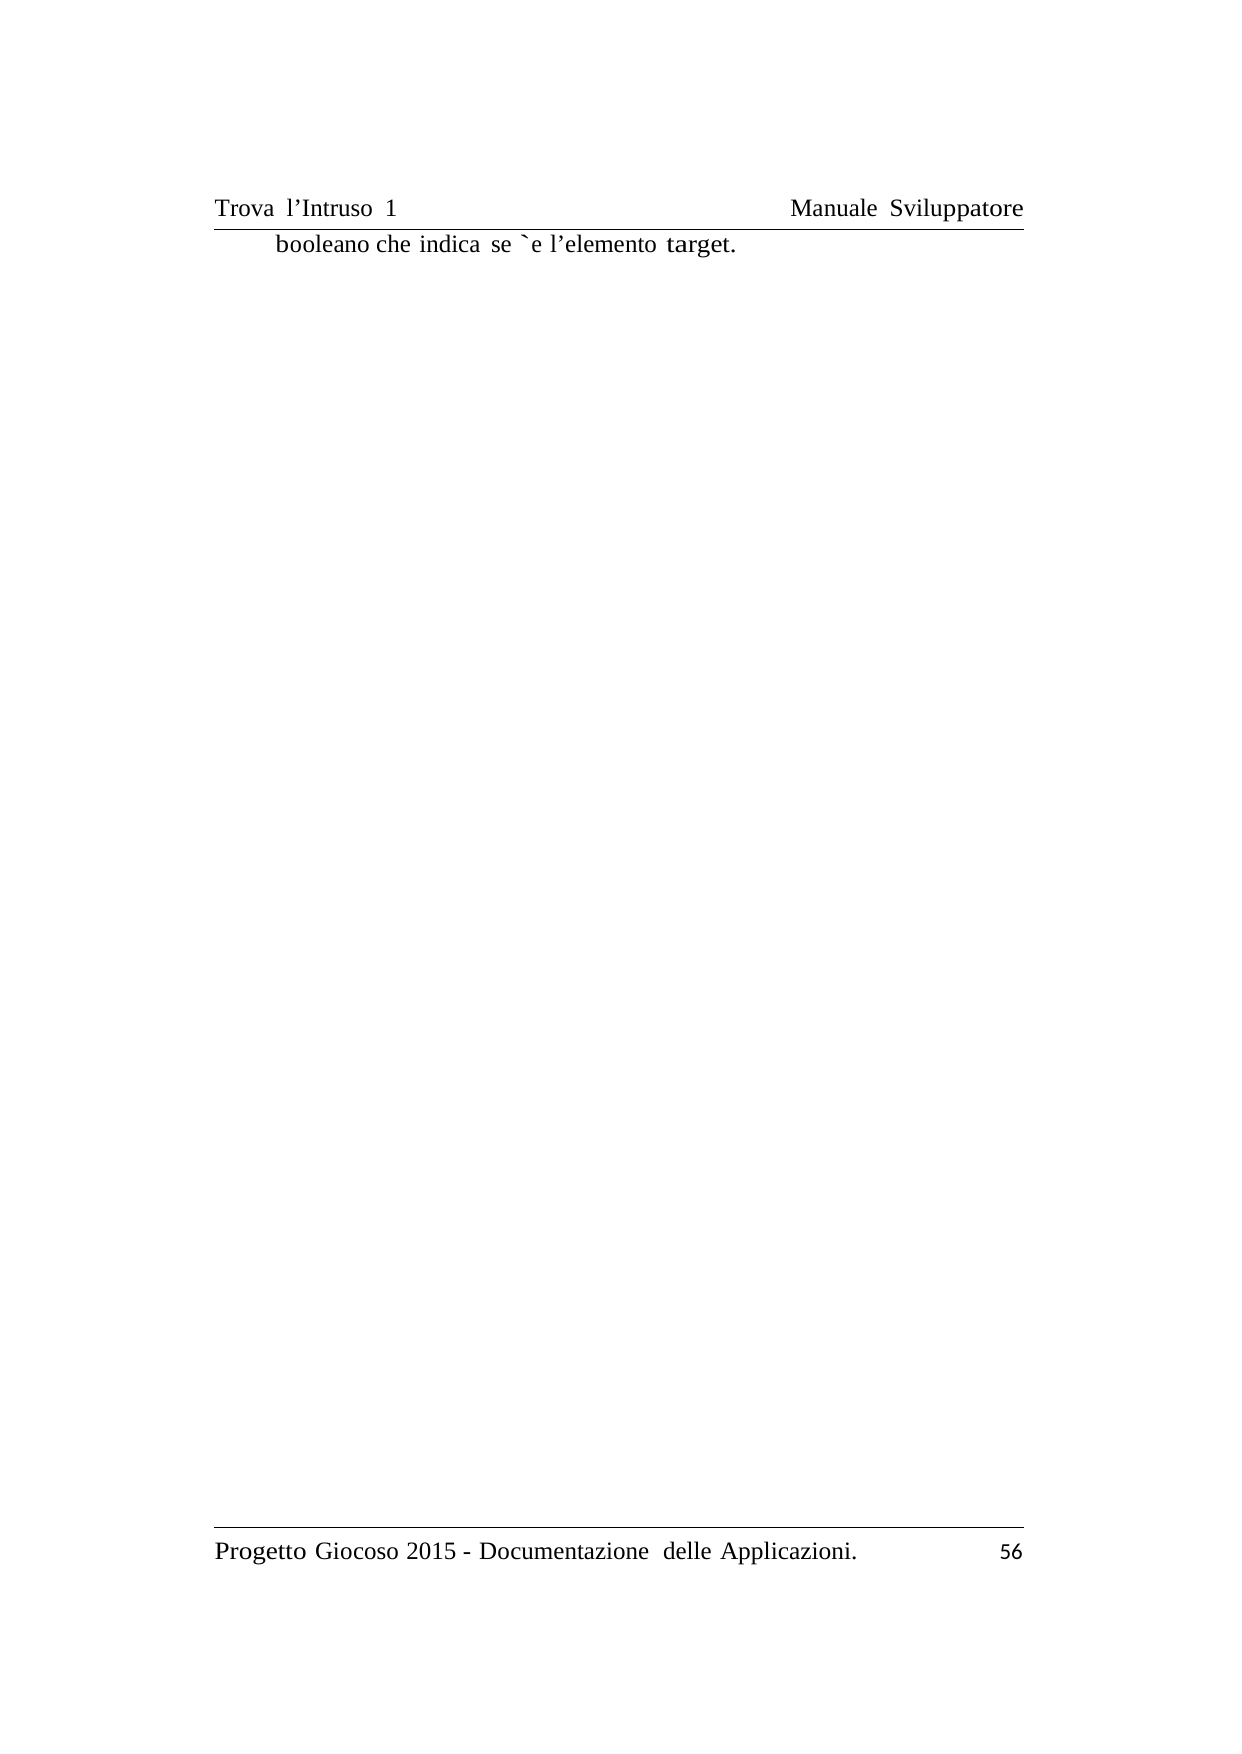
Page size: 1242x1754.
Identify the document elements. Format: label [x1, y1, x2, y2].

text [227, 229, 1032, 258]
